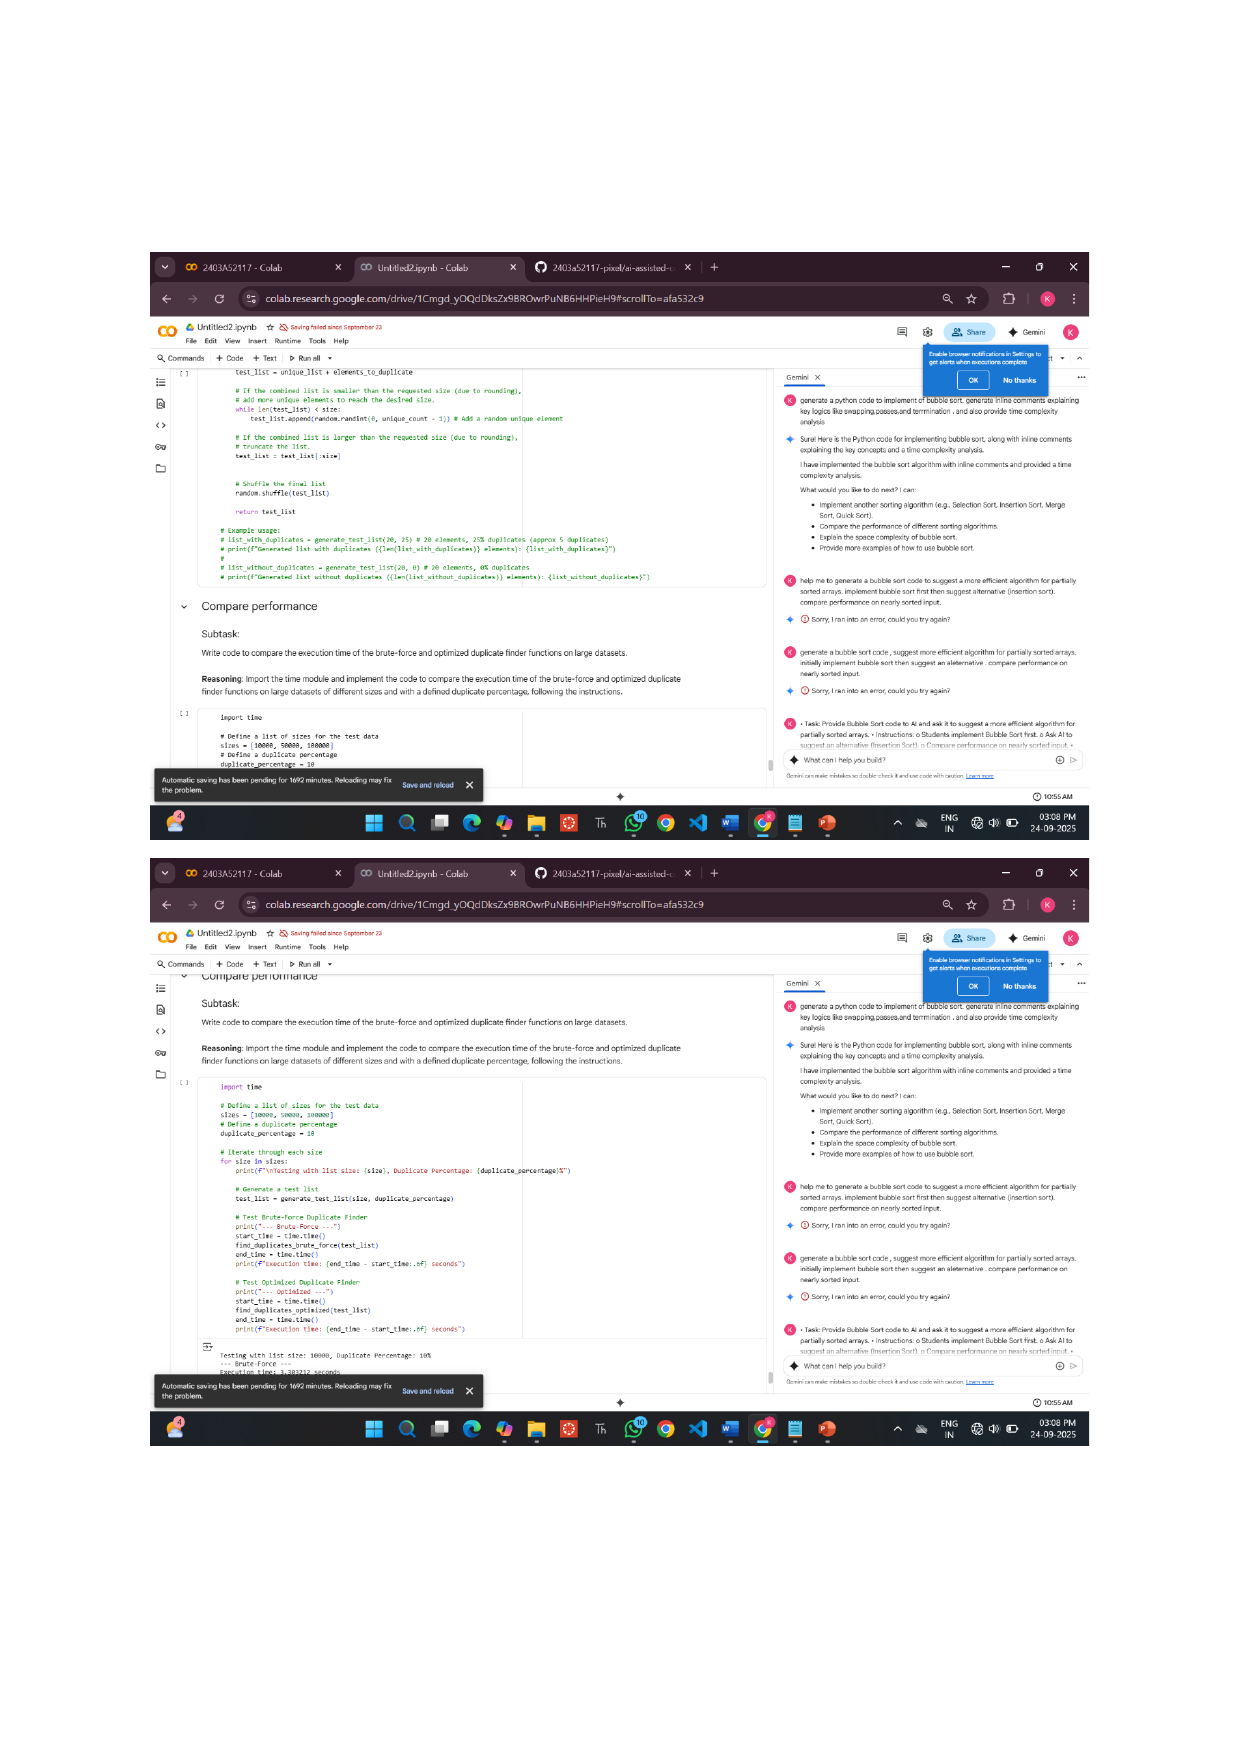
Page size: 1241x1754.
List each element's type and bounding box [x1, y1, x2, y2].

picture [150, 858, 1090, 1446]
picture [150, 252, 1090, 840]
